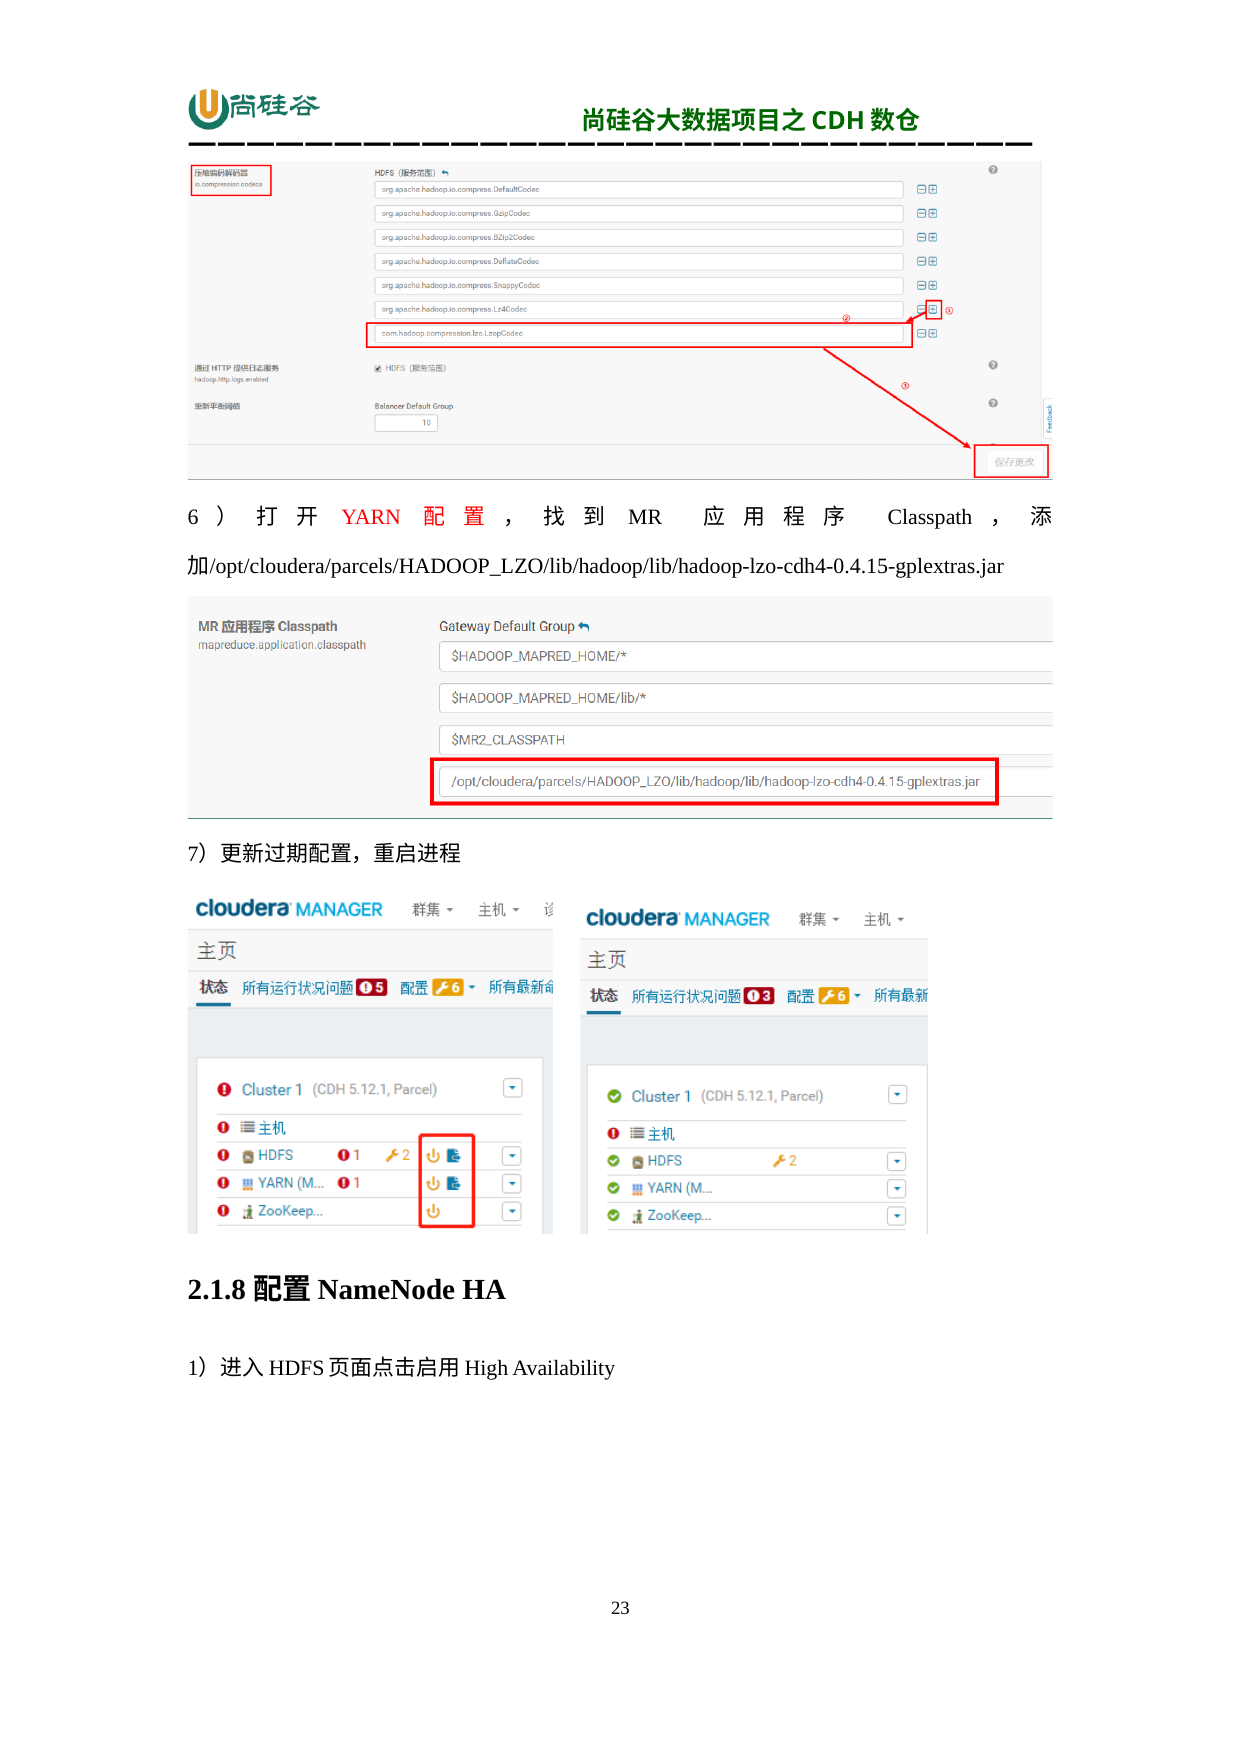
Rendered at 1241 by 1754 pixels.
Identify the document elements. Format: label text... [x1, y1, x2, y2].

text 1）进入HDFS页面点击启用High Availability [187, 1350, 1053, 1382]
text 7）更新过期配置，重启进程 [187, 836, 1053, 868]
picture [187, 596, 1053, 821]
picture [187, 892, 553, 1234]
picture [187, 88, 320, 130]
text 2.1.8 配置NameNode HA [187, 1254, 1053, 1319]
text 6）打开YARN配置，找到MR 应用程序 Classpath，添加/opt/cloudera/parcels/HADOOP_LZO/lib/hadoop/lib/hadoop-lzo-cdh4-0.4.15-gplextras.jar [187, 499, 1053, 580]
picture [187, 161, 1053, 480]
picture [580, 902, 928, 1234]
